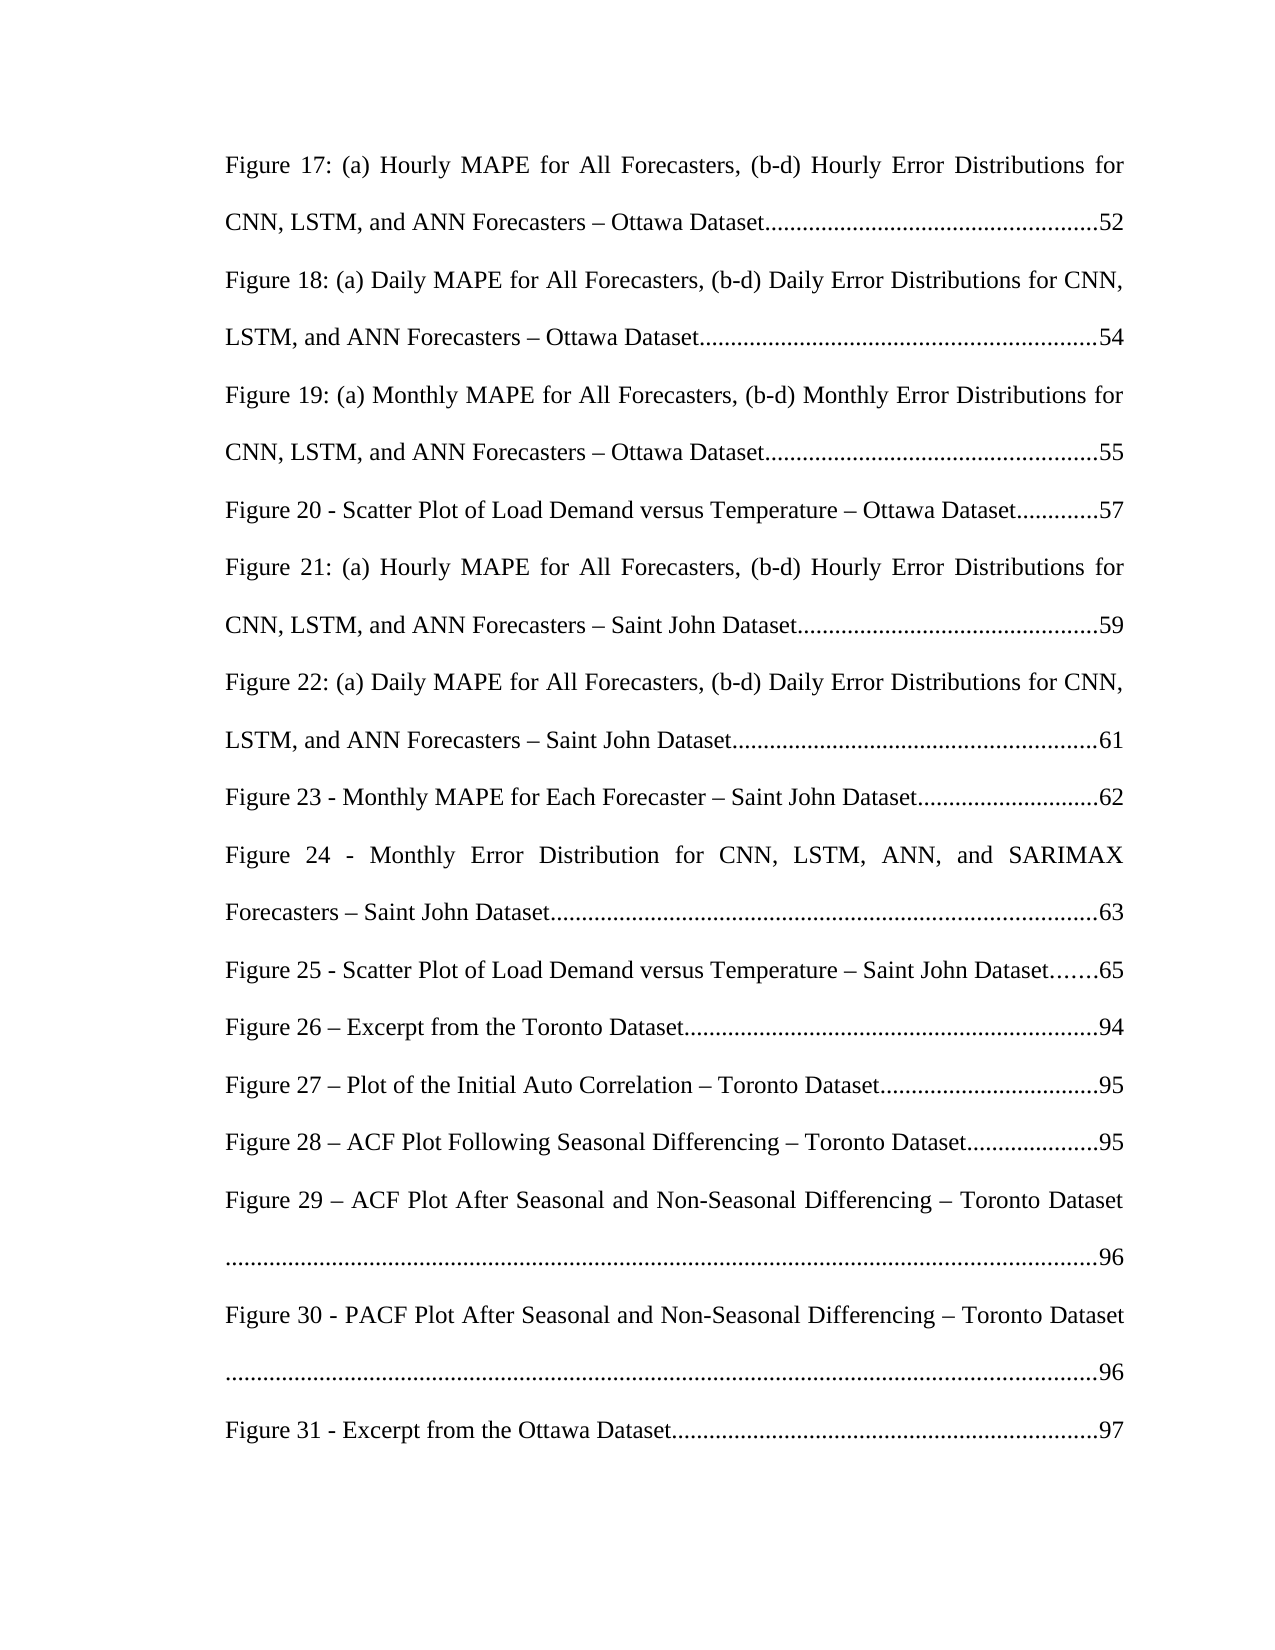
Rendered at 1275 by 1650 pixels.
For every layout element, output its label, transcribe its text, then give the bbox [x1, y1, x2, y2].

text Figure 30 - PACF Plot After Seasonal and Non-Seasonal Differencing – Toronto Dataset 96 [225, 1300, 1125, 1386]
text Figure 27 – Plot of the Initial Auto Correlation – Toronto Dataset 95 [225, 1070, 1125, 1099]
text Figure 21: (a) Hourly MAPE for All Forecasters, (b-d) Hourly Error Distributions for CNN, LSTM, and ANN Forecasters – Saint John Dataset 59 [225, 552, 1125, 639]
text Figure 26 – Excerpt from the Toronto Dataset 94 [225, 1012, 1125, 1041]
text Figure 20 - Scatter Plot of Load Demand versus Temperature – Ottawa Dataset 57 [225, 495, 1125, 524]
text Figure 25 - Scatter Plot of Load Demand versus Temperature – Saint John Dataset 65 [225, 955, 1125, 984]
text Figure 31 - Excerpt from the Ottawa Dataset 97 [225, 1415, 1125, 1444]
text Figure 18: (a) Daily MAPE for All Forecasters, (b-d) Daily Error Distributions for CNN, LSTM, and ANN Forecasters – Ottawa Dataset 54 [225, 265, 1125, 351]
text Figure 29 – ACF Plot After Seasonal and Non-Seasonal Differencing – Toronto Dataset 96 [225, 1185, 1125, 1271]
text Figure 28 – ACF Plot Following Seasonal Differencing – Toronto Dataset 95 [225, 1127, 1125, 1156]
text Figure 24 - Monthly Error Distribution for CNN, LSTM, ANN, and SARIMAX Forecasters – Saint John Dataset 63 [225, 840, 1125, 926]
text Figure 19: (a) Monthly MAPE for All Forecasters, (b-d) Monthly Error Distributions for CNN, LSTM, and ANN Forecasters – Ottawa Dataset 55 [225, 380, 1125, 466]
text Figure 22: (a) Daily MAPE for All Forecasters, (b-d) Daily Error Distributions for CNN, LSTM, and ANN Forecasters – Saint John Dataset 61 [225, 667, 1125, 754]
text Figure 23 - Monthly MAPE for Each Forecaster – Saint John Dataset 62 [225, 782, 1125, 811]
text Figure 17: (a) Hourly MAPE for All Forecasters, (b-d) Hourly Error Distributions for CNN, LSTM, and ANN Forecasters – Ottawa Dataset 52 [225, 150, 1125, 236]
